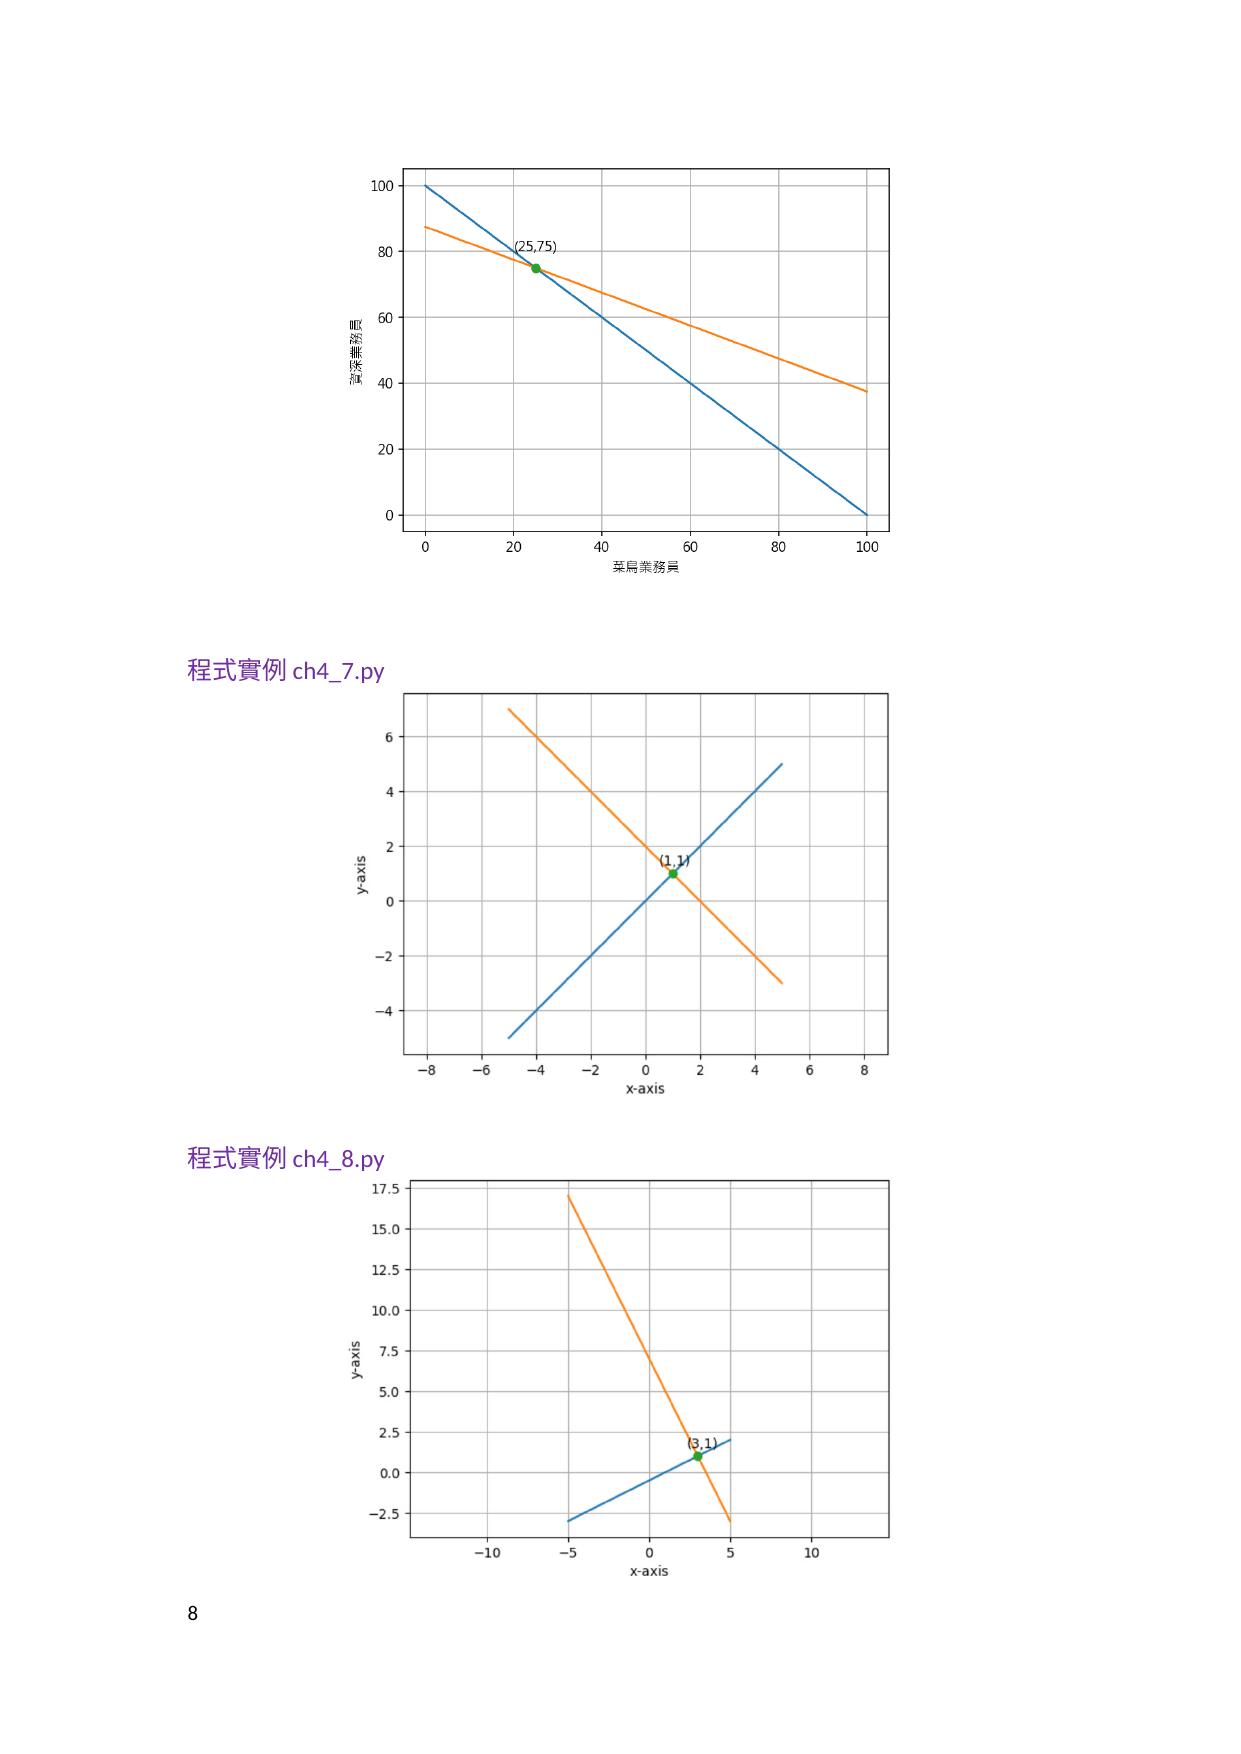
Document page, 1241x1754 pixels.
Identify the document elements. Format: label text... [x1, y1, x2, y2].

picture [346, 162, 894, 577]
picture [349, 687, 891, 1098]
text 程式實例ch4_8.py [187, 1137, 1053, 1175]
text 程式實例ch4_7.py [187, 650, 1053, 687]
picture [347, 1175, 893, 1581]
